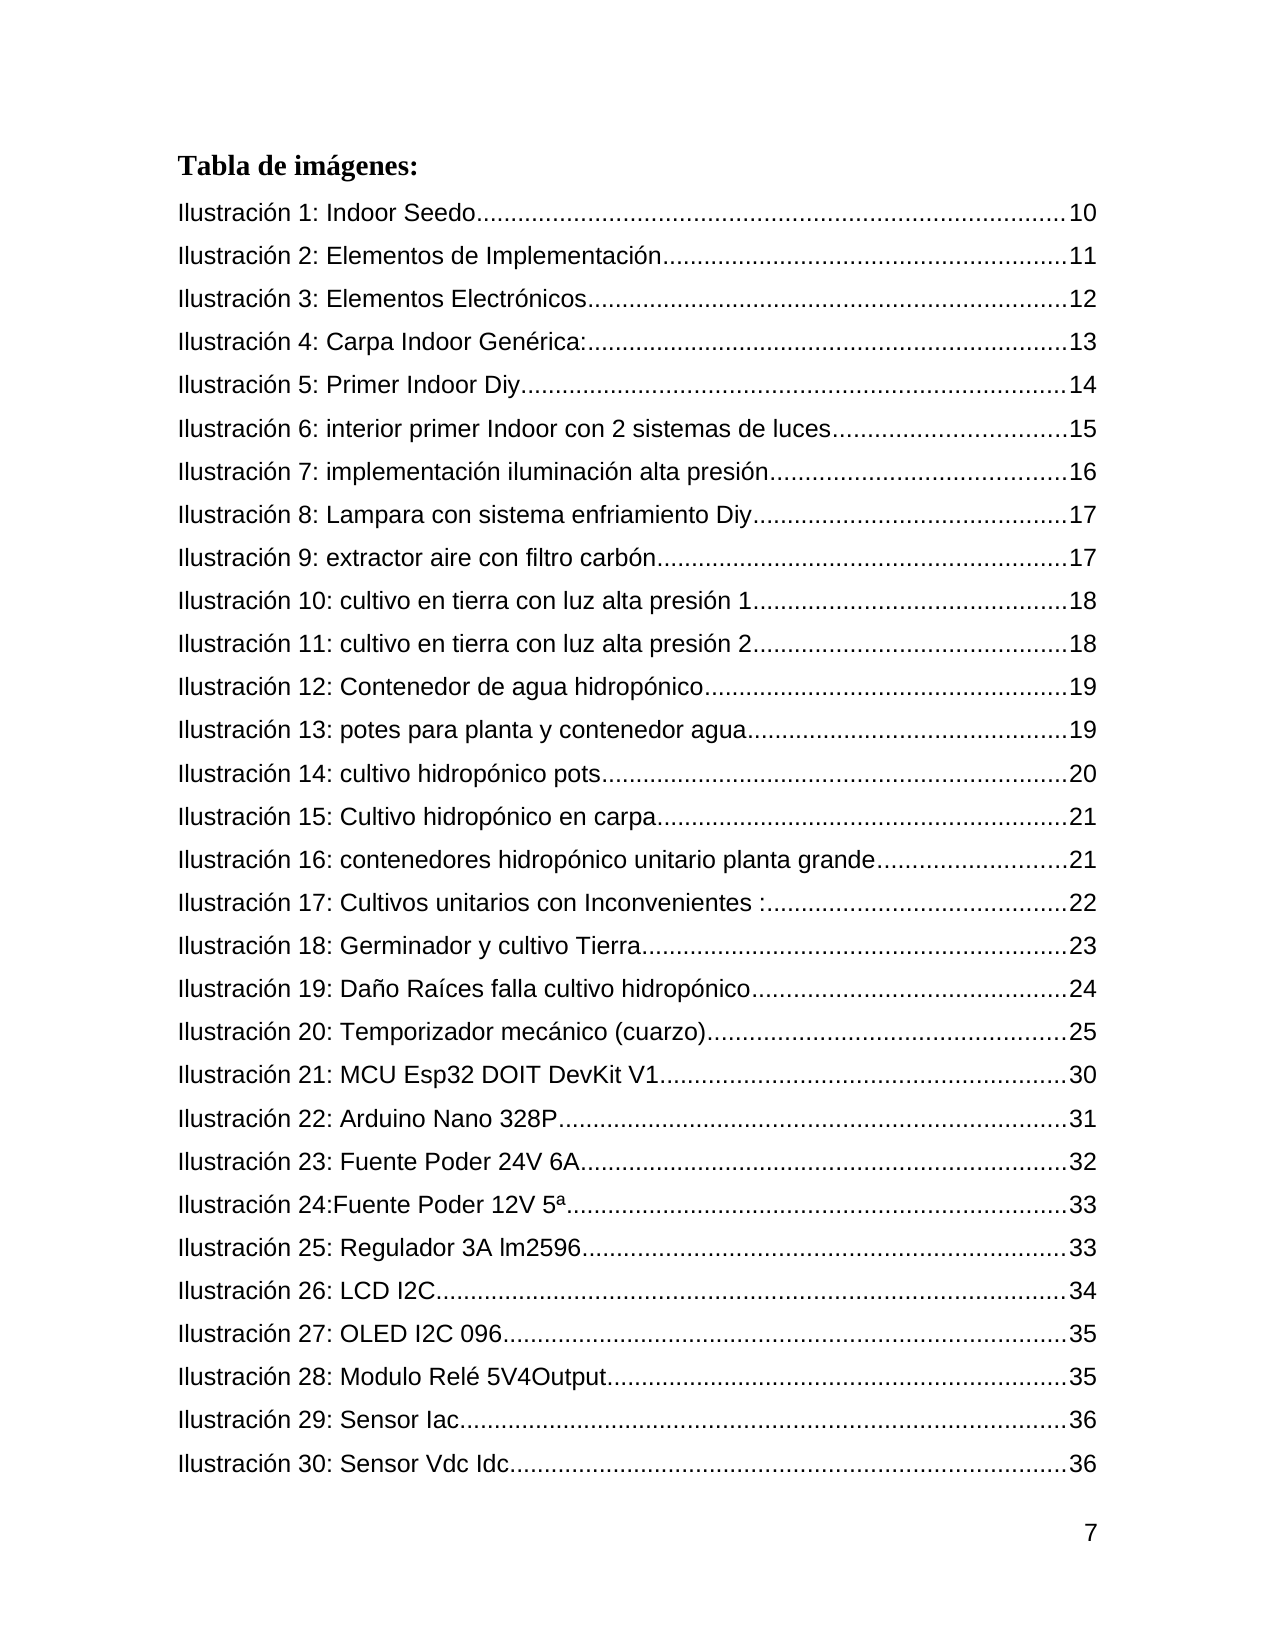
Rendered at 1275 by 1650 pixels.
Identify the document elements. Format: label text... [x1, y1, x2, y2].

text Ilustración 28: Modulo Relé 5V4Output 35 [177, 1362, 1098, 1391]
text Ilustración 2: Elementos de Implementación 11 [177, 241, 1098, 270]
text Ilustración 8: Lampara con sistema enfriamiento Diy 17 [177, 500, 1098, 528]
text Ilustración 19: Daño Raíces falla cultivo hidropónico 24 [177, 974, 1098, 1003]
text Ilustración 16: contenedores hidropónico unitario planta grande 21 [177, 845, 1098, 873]
text Ilustración 7: implementación iluminación alta presión 16 [177, 457, 1098, 485]
text Ilustración 13: potes para planta y contenedor agua 19 [177, 715, 1098, 744]
text Ilustración 27: OLED I2C 096 35 [177, 1319, 1098, 1348]
text Ilustración 24:Fuente Poder 12V 5ª 33 [177, 1190, 1098, 1218]
text Ilustración 30: Sensor Vdc Idc 36 [177, 1448, 1098, 1477]
text Ilustración 25: Regulador 3A lm2596 33 [177, 1233, 1098, 1262]
text Ilustración 21: MCU Esp32 DOIT DevKit V1 30 [177, 1060, 1098, 1089]
text Ilustración 20: Temporizador mecánico (cuarzo) 25 [177, 1017, 1098, 1046]
text Ilustración 17: Cultivos unitarios con Inconvenientes : 22 [177, 888, 1098, 917]
text Ilustración 14: cultivo hidropónico pots 20 [177, 758, 1098, 787]
text Ilustración 23: Fuente Poder 24V 6A 32 [177, 1147, 1098, 1175]
text Ilustración 29: Sensor Iac 36 [177, 1405, 1098, 1434]
text Ilustración 9: extractor aire con filtro carbón 17 [177, 543, 1098, 572]
text Ilustración 11: cultivo en tierra con luz alta presión 2 18 [177, 629, 1098, 658]
text Ilustración 10: cultivo en tierra con luz alta presión 1 18 [177, 586, 1098, 615]
text Ilustración 1: Indoor Seedo 10 [177, 198, 1098, 227]
text Ilustración 12: Contenedor de agua hidropónico 19 [177, 672, 1098, 701]
text Ilustración 26: LCD I2C 34 [177, 1276, 1098, 1305]
subtitle Tabla de imágenes: [177, 148, 1098, 181]
text Ilustración 22: Arduino Nano 328P 31 [177, 1103, 1098, 1132]
text Ilustración 4: Carpa Indoor Genérica: 13 [177, 327, 1098, 356]
text Ilustración 15: Cultivo hidropónico en carpa 21 [177, 802, 1098, 830]
text Ilustración 6: interior primer Indoor con 2 sistemas de luces 15 [177, 413, 1098, 442]
text Ilustración 3: Elementos Electrónicos 12 [177, 284, 1098, 313]
text Ilustración 18: Germinador y cultivo Tierra 23 [177, 931, 1098, 960]
text Ilustración 5: Primer Indoor Diy 14 [177, 370, 1098, 399]
